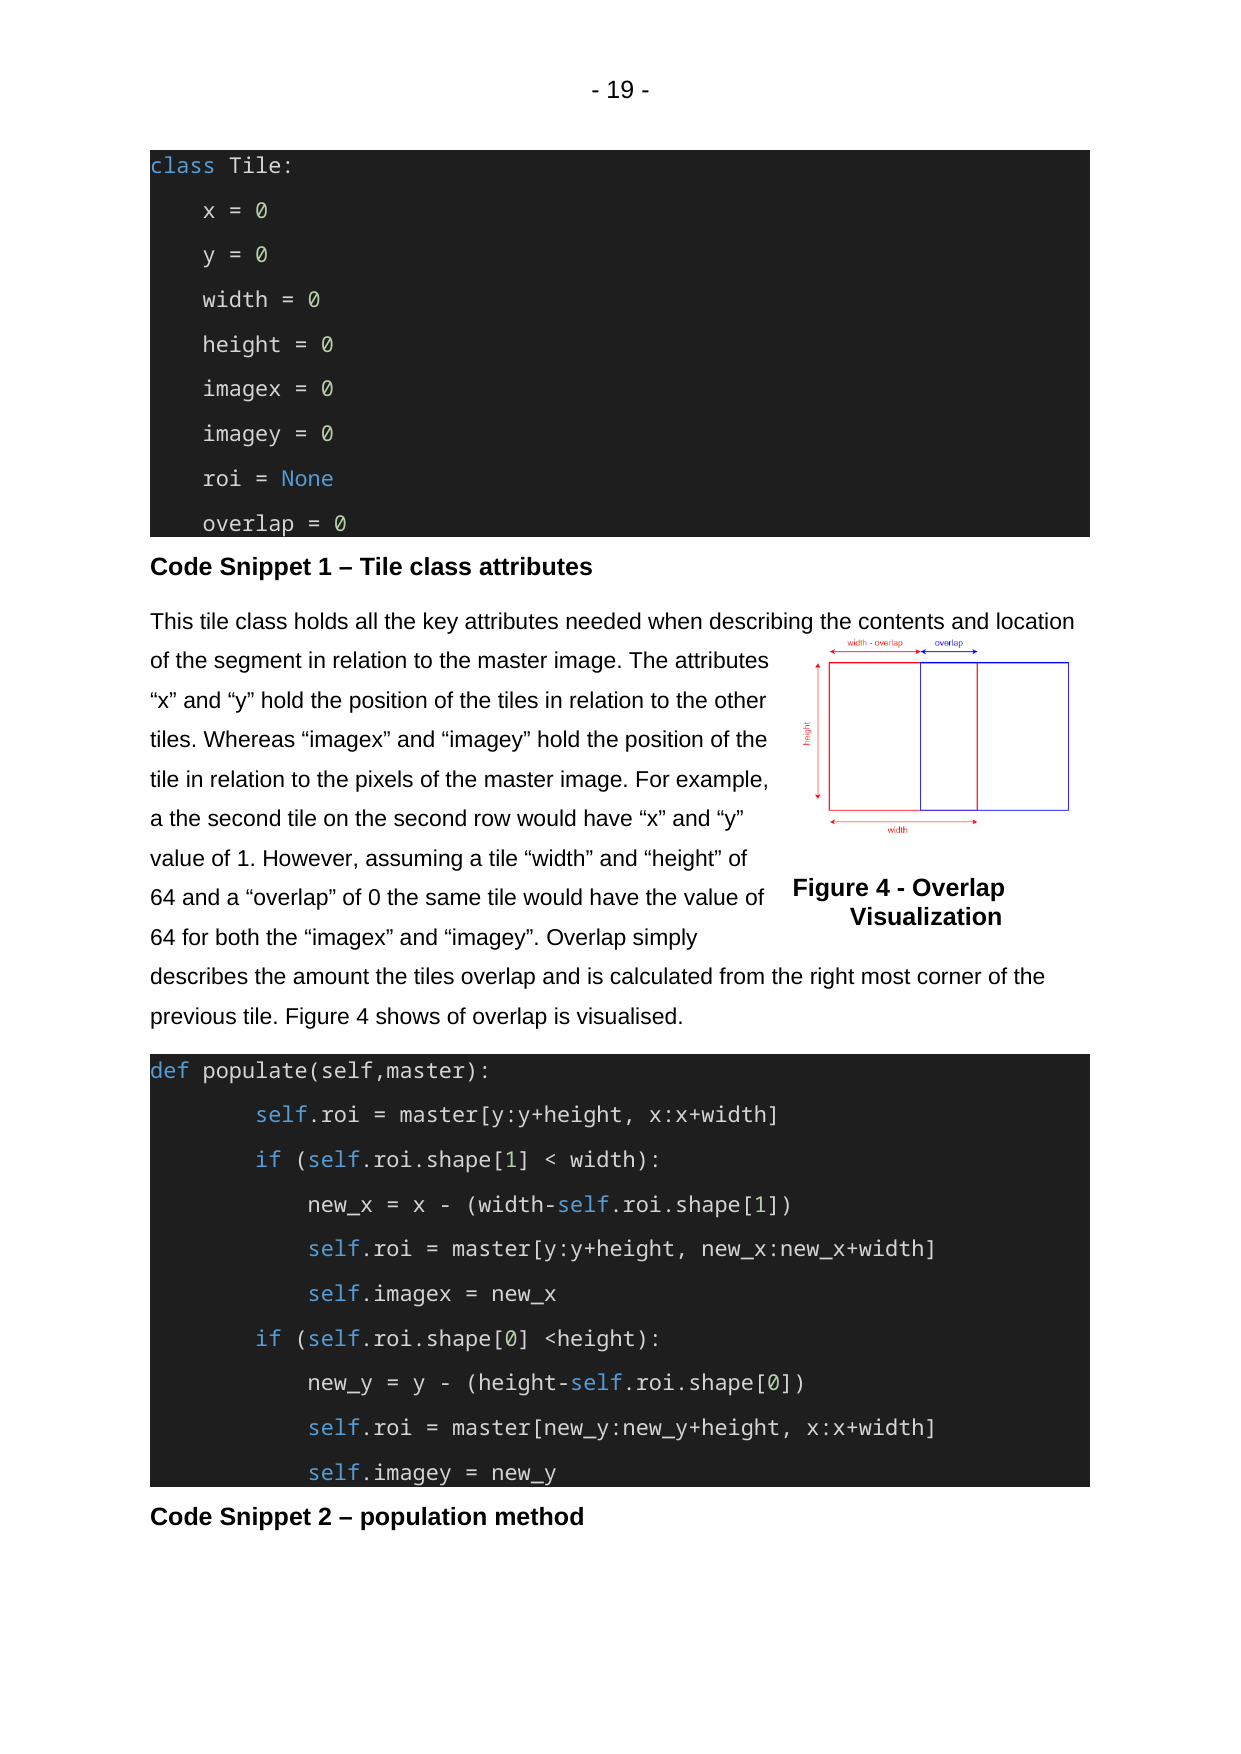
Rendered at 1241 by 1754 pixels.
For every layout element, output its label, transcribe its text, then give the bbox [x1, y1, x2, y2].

text new_x = x - (width-self.roi.shape[1]) [150, 1189, 1090, 1218]
text Code Snippet 2 – population method [150, 1501, 1090, 1530]
text imagey = 0 [150, 418, 1090, 448]
text imagex = 0 [150, 373, 1090, 403]
text x = 0 [150, 195, 1090, 224]
picture [792, 635, 1090, 839]
text self.roi = master[new_y:new_y+height, x:x+width] [150, 1412, 1090, 1442]
text if (self.roi.shape[0] <height): [150, 1323, 1090, 1352]
text y = 0 [150, 239, 1090, 269]
text This tile class holds all the key attributes needed when describing the contents and location of the segment in relation to the master image. The attributes “x” and “y” hold the position of the tiles in relation to the other tiles. Whereas “imagex” and “imagey” hold the position of the tile in relation to the pixels of the master image. For example, a the second tile on the second row would have “x” and “y” value of 1. However, assuming a tile “width” and “height” of 64 and a “overlap” of 0 the same tile would have the value of 64 for both the “imagex” and “imagey”. Overlap simply describes the amount the tiles overlap and is calculated from the right most corner of the previous tile. Figure 4 shows of overlap is visualised. [150, 608, 1090, 1029]
text self.roi = master[y:y+height, new_x:new_x+width] [150, 1233, 1090, 1263]
text self.roi = master[y:y+height, x:x+width] [150, 1099, 1090, 1129]
text new_y = y - (height-self.roi.shape[0]) [150, 1367, 1090, 1397]
text self.imagex = new_x [150, 1278, 1090, 1308]
text class Tile: [150, 150, 1090, 180]
text overlap = 0 [150, 507, 1090, 537]
text roi = None [150, 463, 1090, 493]
text if (self.roi.shape[1] < width): [150, 1144, 1090, 1174]
text Code Snippet 1 – Tile class attributes [150, 552, 1090, 581]
text self.imagey = new_y [150, 1457, 1090, 1487]
text def populate(self,master): [150, 1054, 1090, 1084]
text width = 0 [150, 284, 1090, 314]
text height = 0 [150, 329, 1090, 358]
